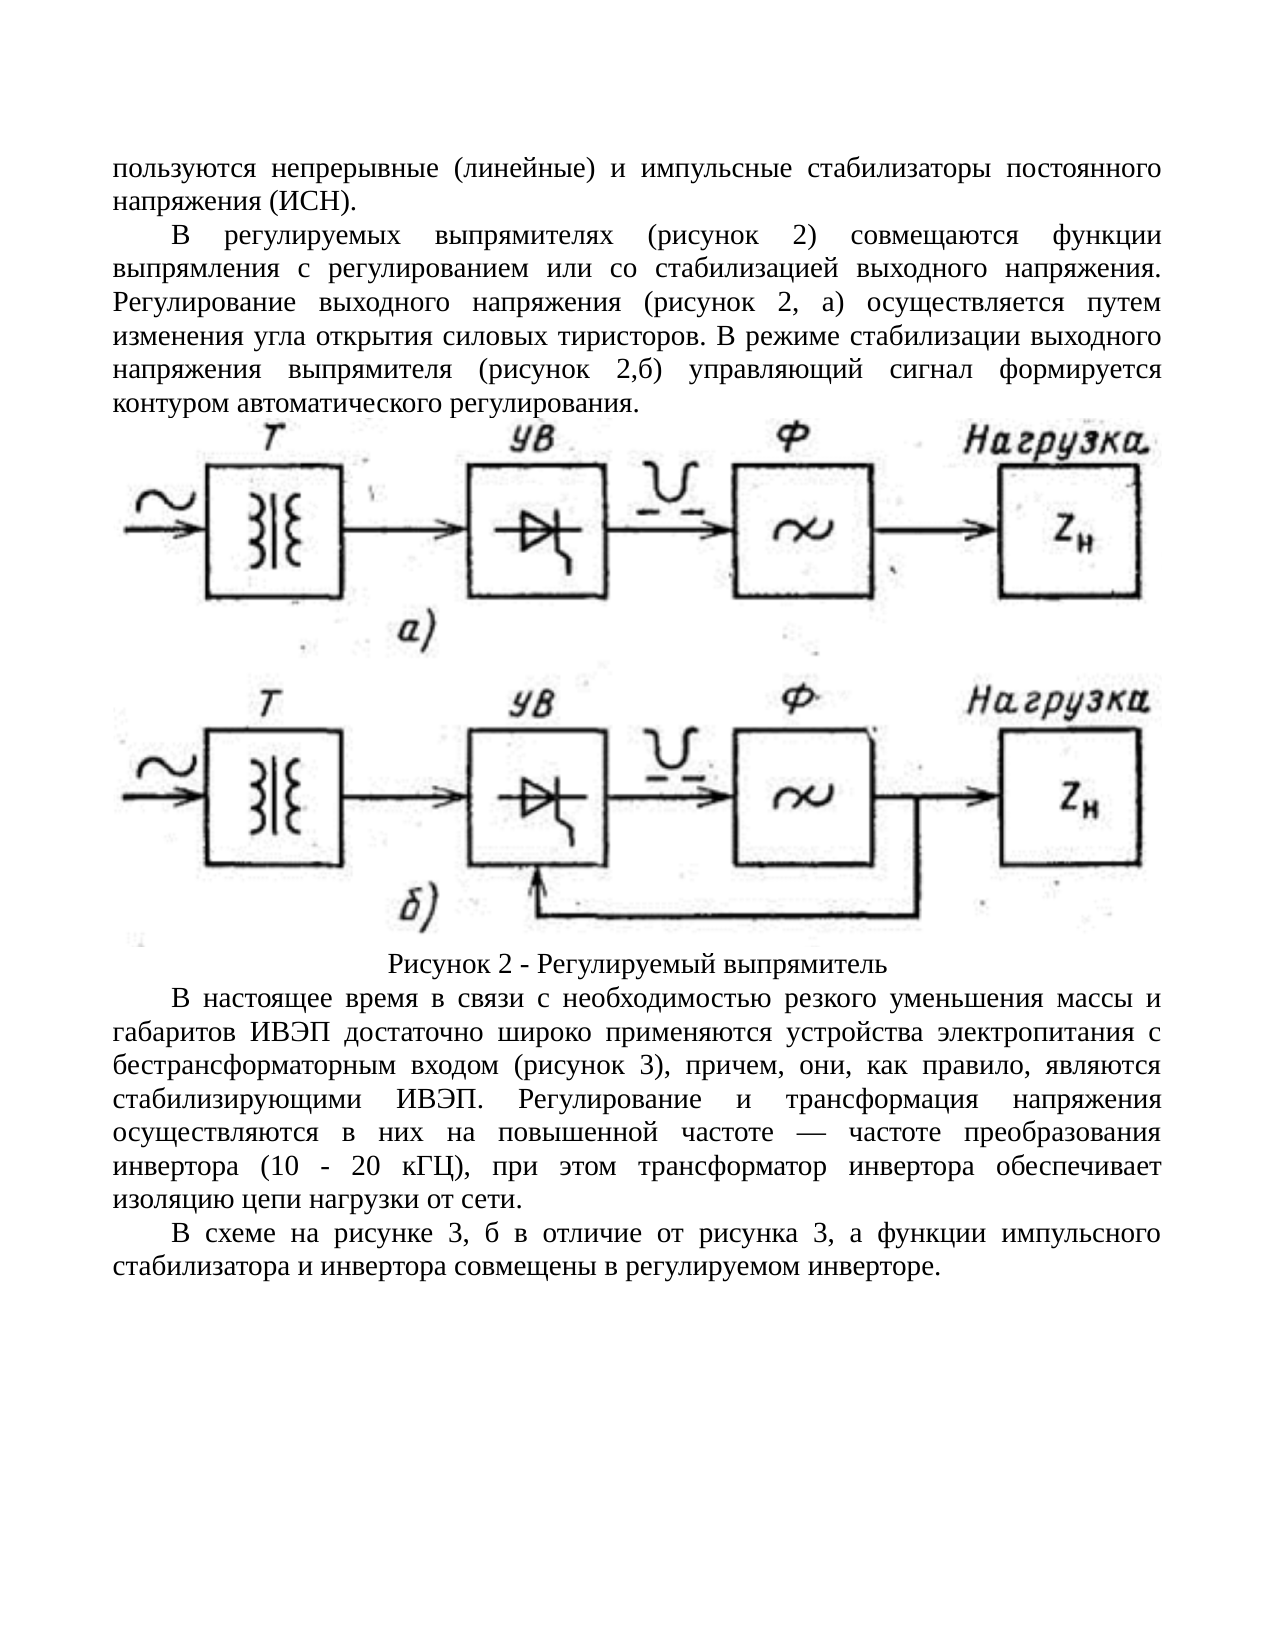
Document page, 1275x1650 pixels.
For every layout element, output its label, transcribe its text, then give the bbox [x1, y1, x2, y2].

text В настоящее время в связи с необходимостью резкого уменьшения массы и габаритов ИВЭП достаточно широко применяются устройства электропитания с бестрансформаторным входом (рисунок 3), причем, они, как правило, являются стабилизирующими ИВЭП. Регулирование и трансформация напряжения осуществляются в них на повышенной частоте — частоте преобразования инвертора (10 - 20 кГЦ), при этом трансформатор инвертора обеспечивает изоляцию цепи нагрузки от сети. [112, 980, 1162, 1215]
list В регулируемых выпрямителях (рисунок 2) совмещаются функции выпрямления с регулированием или со стабилизацией выходного напряжения. Регулирование выходного напряжения (рисунок 2, а) осуществляется путем изменения угла открытия силовых тиристоров. В режиме стабилизации выходного напряжения выпрямителя (рисунок 2,б) управляющий сигнал формируется контуром автоматического регулирования. [112, 217, 1162, 418]
list В схеме на рисунке 3, б в отличие от рисунка 3, а функции импульсного стабилизатора и инвертора совмещены в регулируемом инверторе. [112, 1215, 1162, 1282]
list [112, 150, 1162, 217]
list Рисунок 2 - Регулируемый выпрямитель [112, 947, 1162, 980]
picture [113, 418, 1162, 947]
